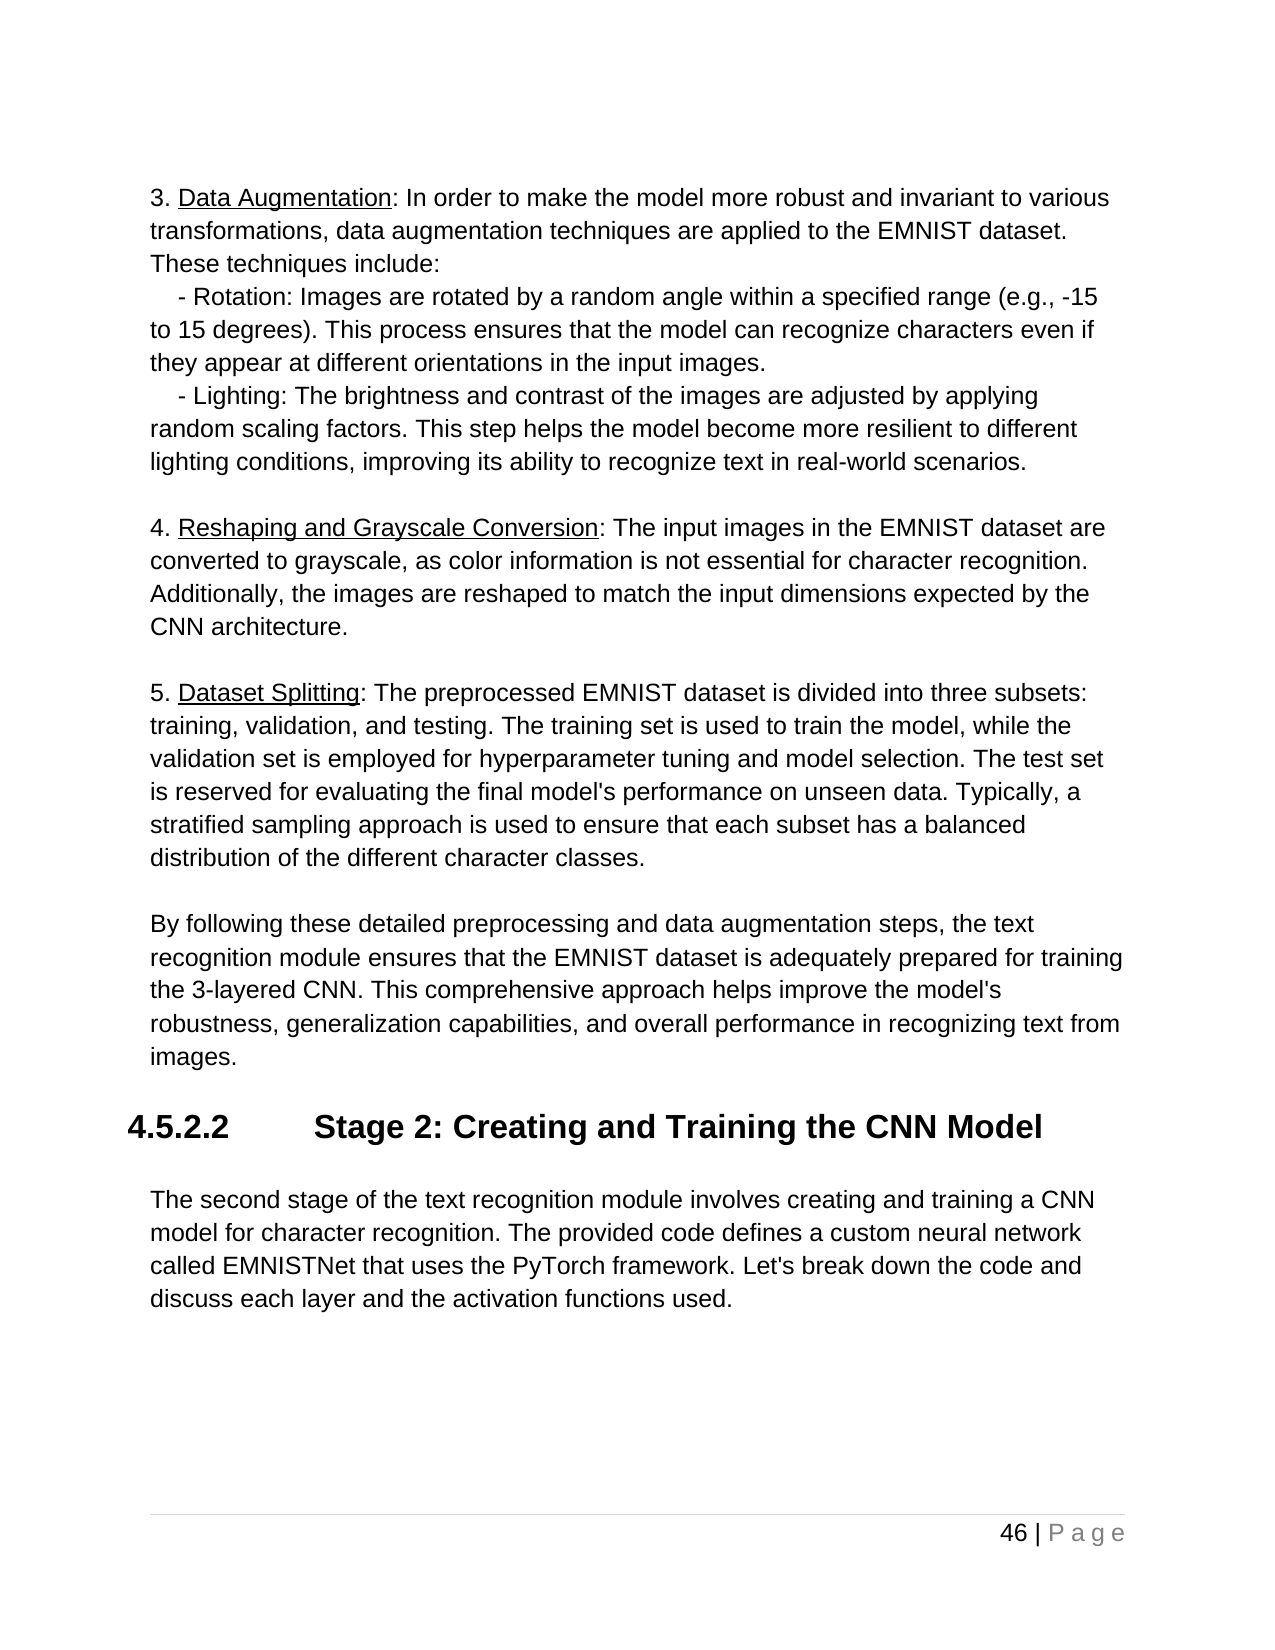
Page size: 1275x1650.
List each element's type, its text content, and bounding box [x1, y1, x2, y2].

text The second stage of the text recognition module involves creating and training a CNN model for character recognition. The provided code defines a custom neural network called EMNISTNet that uses the PyTorch framework. Let's break down the code and discuss each layer and the activation functions used. [150, 1185, 1125, 1313]
subtitle Stage 2: Creating and Training the CNN Model [229, 1108, 1125, 1146]
text 3. Data Augmentation: In order to make the model more robust and invariant to various transformations, data augmentation techniques are applied to the EMNIST dataset. [150, 183, 1125, 245]
text 5. Dataset Splitting: The preprocessed EMNIST dataset is divided into three subsets: training, validation, and testing. The training set is used to train the model, while the validation set is employed for hyperparameter tuning and model selection. The test set is reserved for evaluating the final model's performance on unseen data. Typically, a stratified sampling approach is used to ensure that each subset has a balanced distribution of the different character classes. [150, 678, 1125, 872]
text By following these detailed preprocessing and data augmentation steps, the text recognition module ensures that the EMNIST dataset is adequately prepared for training the 3-layered CNN. This comprehensive approach helps improve the model's robustness, generalization capabilities, and overall performance in recognizing text from images. [150, 909, 1125, 1070]
text These techniques include: [150, 249, 1125, 278]
text 4. Reshaping and Grayscale Conversion: The input images in the EMNIST dataset are converted to grayscale, as color information is not essential for character recognition. Additionally, the images are reshaped to match the input dimensions expected by the CNN architecture. [150, 513, 1125, 641]
text - Rotation: Images are rotated by a random angle within a specified range (e.g., -15 to 15 degrees). This process ensures that the model can recognize characters even if they appear at different orientations in the input images. [150, 282, 1125, 377]
text - Lighting: The brightness and contrast of the images are adjusted by applying random scaling factors. This step helps the model become more resilient to different lighting conditions, improving its ability to recognize text in real-world scenarios. [150, 381, 1125, 476]
